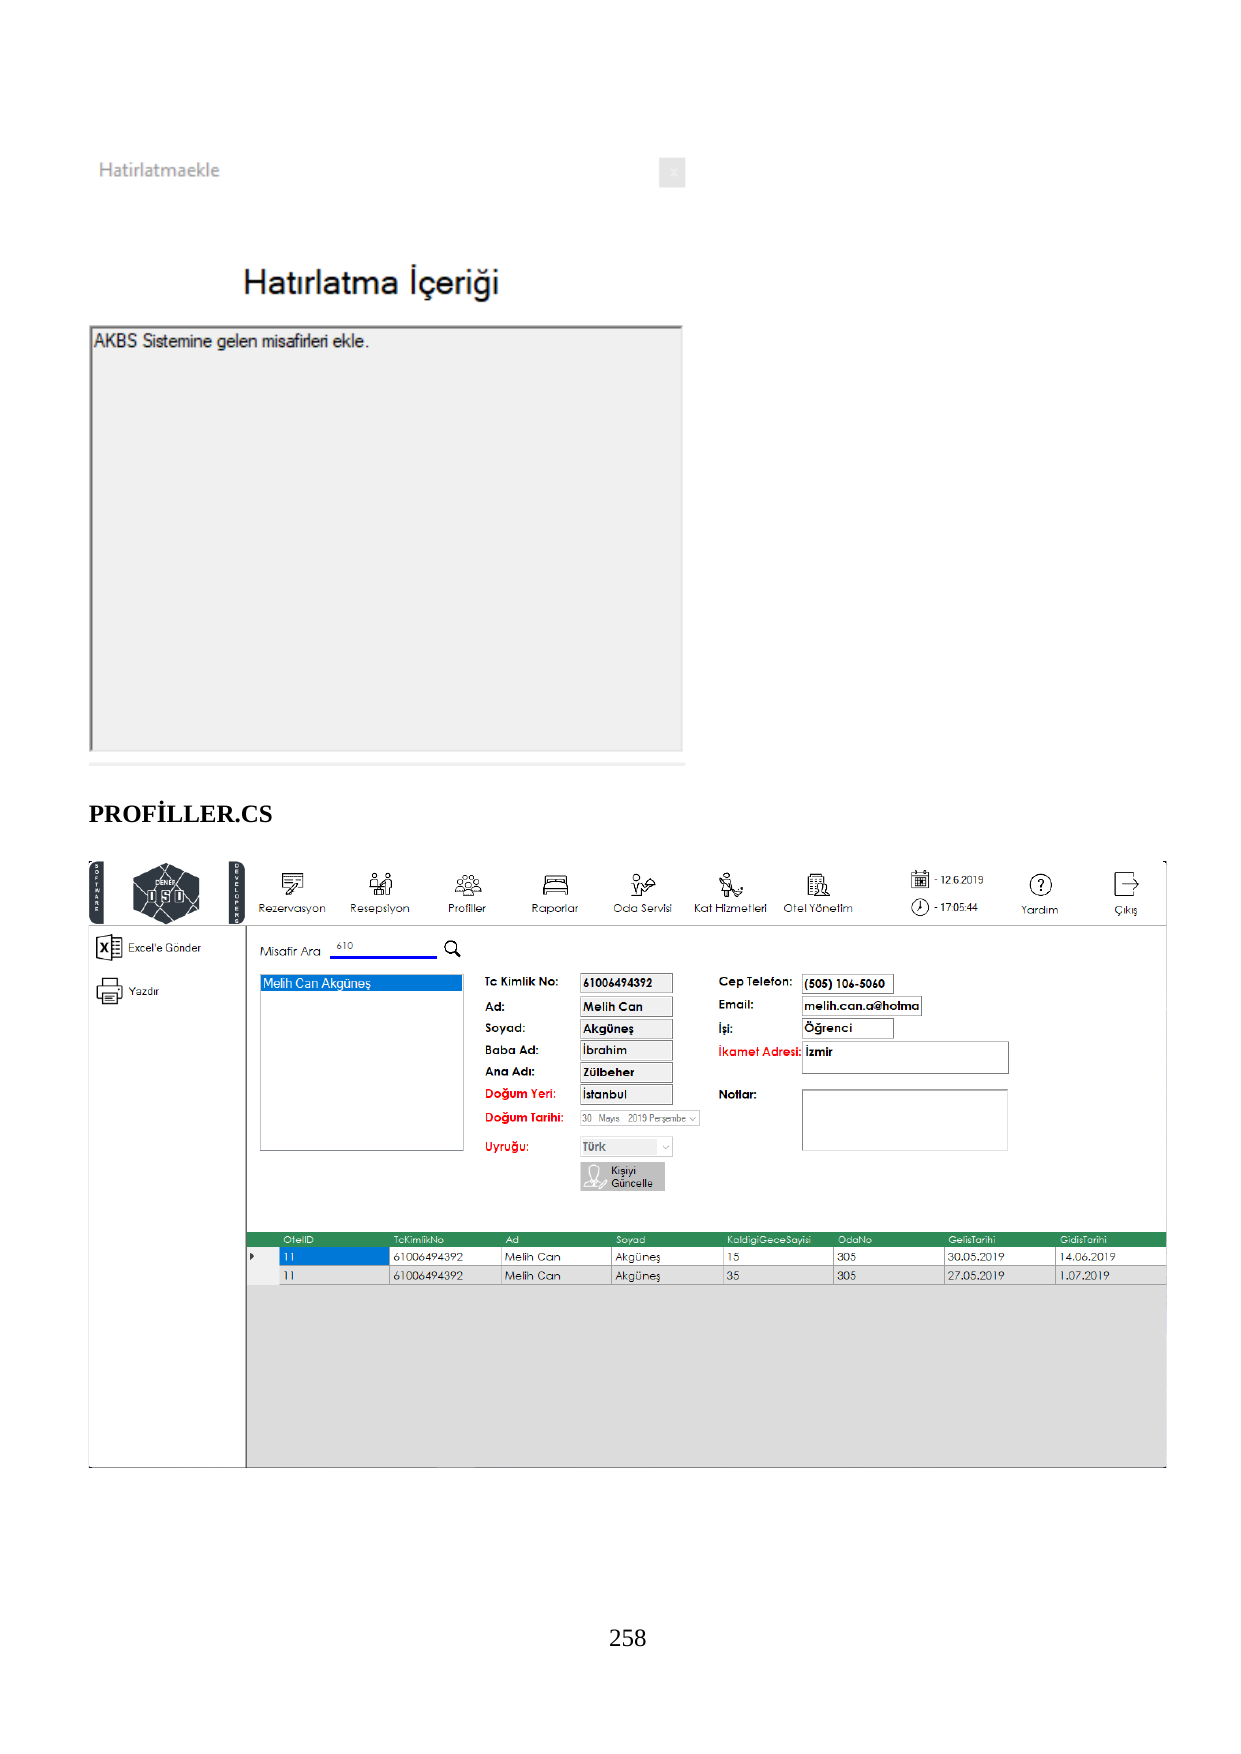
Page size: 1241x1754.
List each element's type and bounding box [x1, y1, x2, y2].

picture [88, 861, 1167, 1468]
picture [88, 147, 686, 766]
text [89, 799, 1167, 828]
